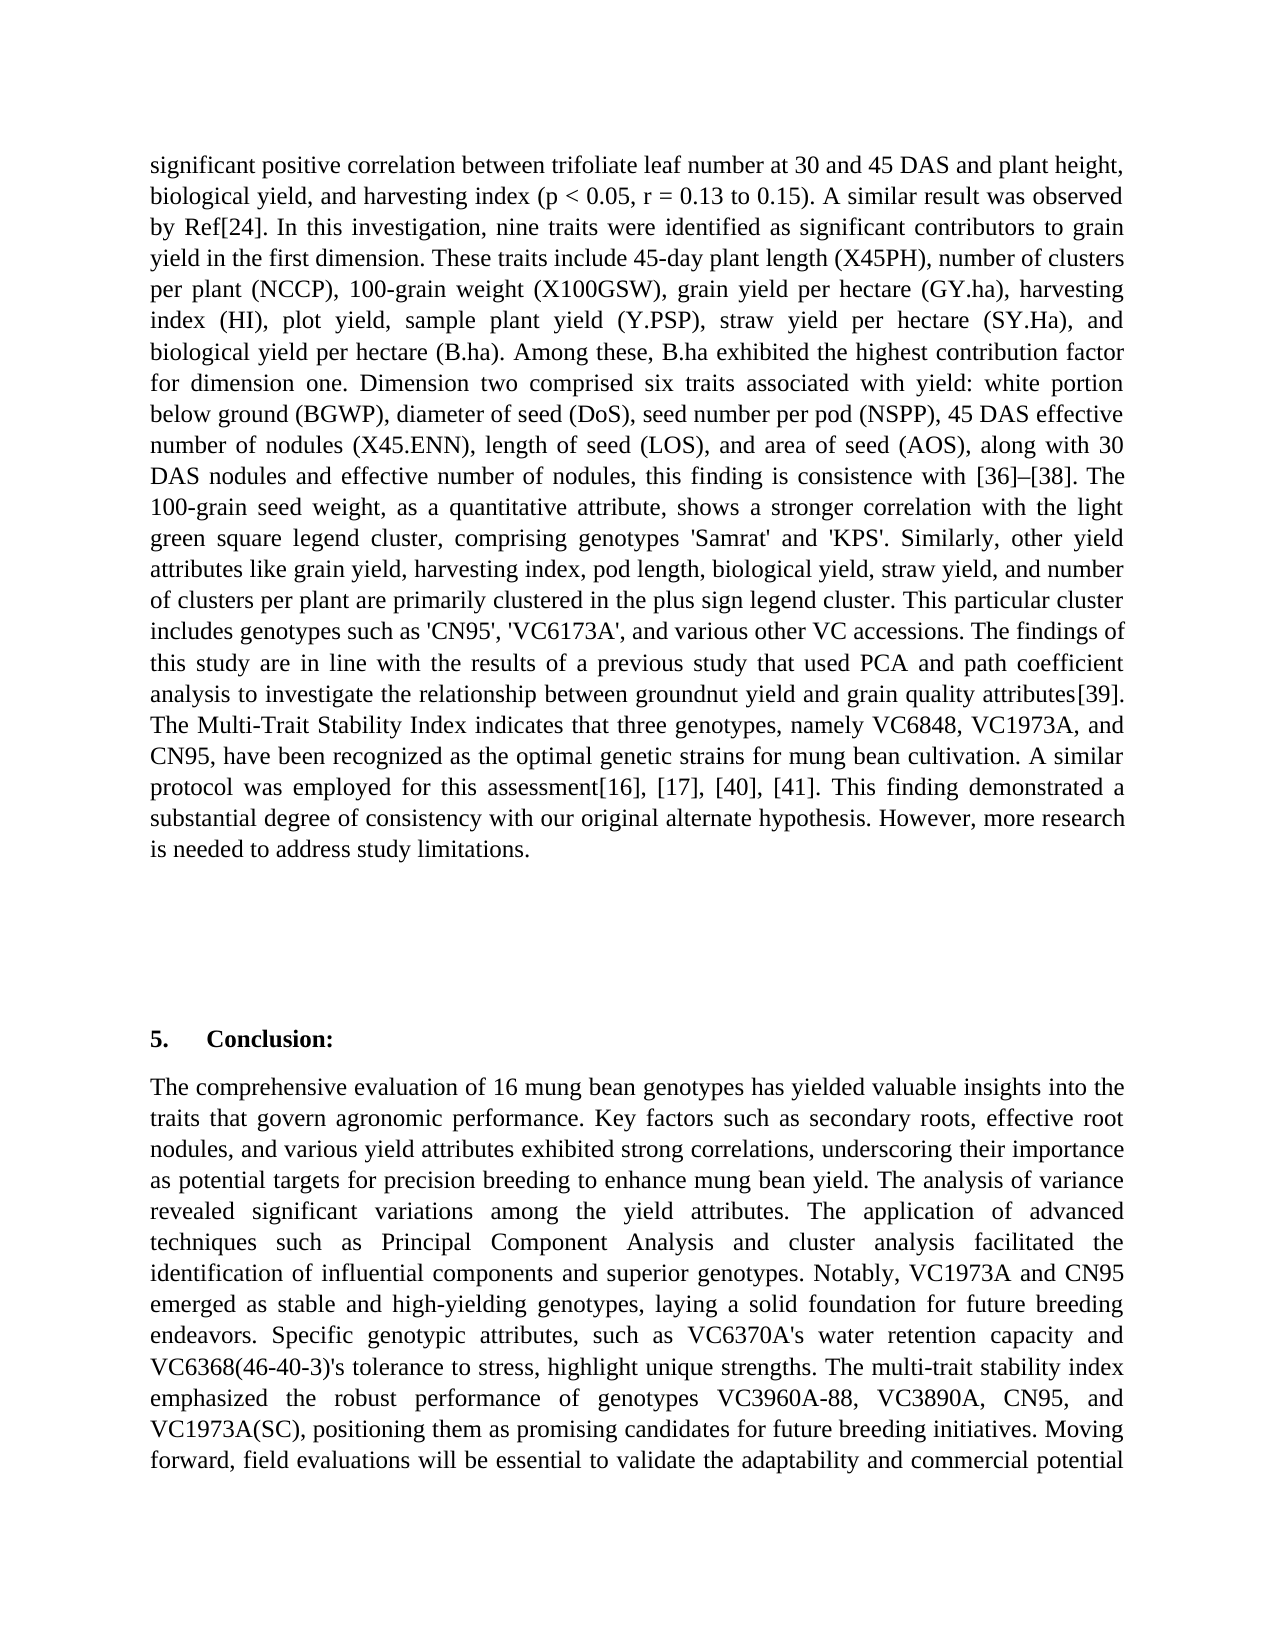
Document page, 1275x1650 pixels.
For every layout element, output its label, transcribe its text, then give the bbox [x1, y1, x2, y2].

list Conclusion: [150, 1024, 1125, 1053]
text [150, 150, 1125, 863]
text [150, 1072, 1125, 1473]
